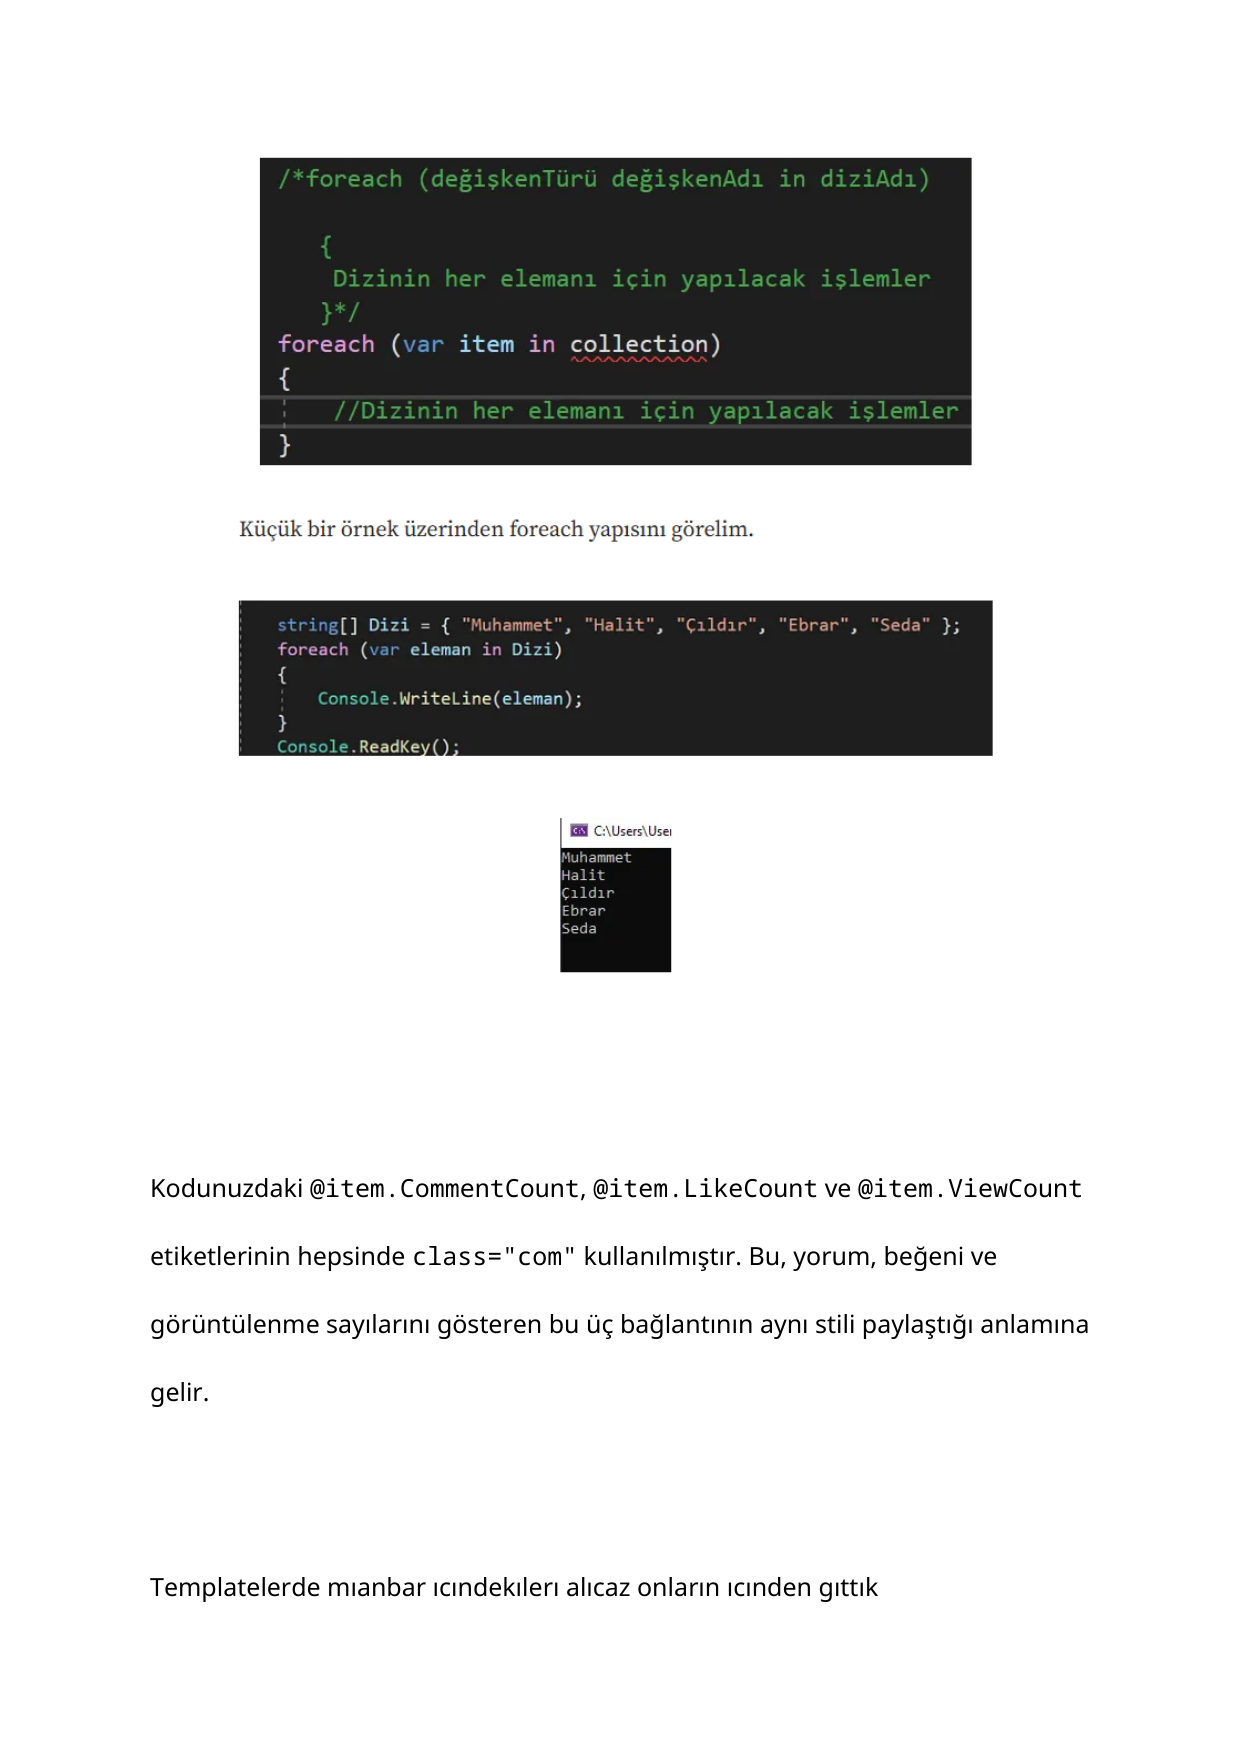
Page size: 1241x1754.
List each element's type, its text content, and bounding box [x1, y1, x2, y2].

text Templatelerde mıanbar ıcındekılerı alıcaz onların ıcınden gıttık [150, 1570, 1090, 1604]
text Kodunuzdaki @item.CommentCount, @item.LikeCount ve @item.ViewCount etiketlerinin hepsinde class="com" kullanılmıştır. Bu, yorum, beğeni ve görüntülenme sayılarını gösteren bu üç bağlantının aynı stili paylaştığı anlamına gelir. [150, 1170, 1090, 1409]
